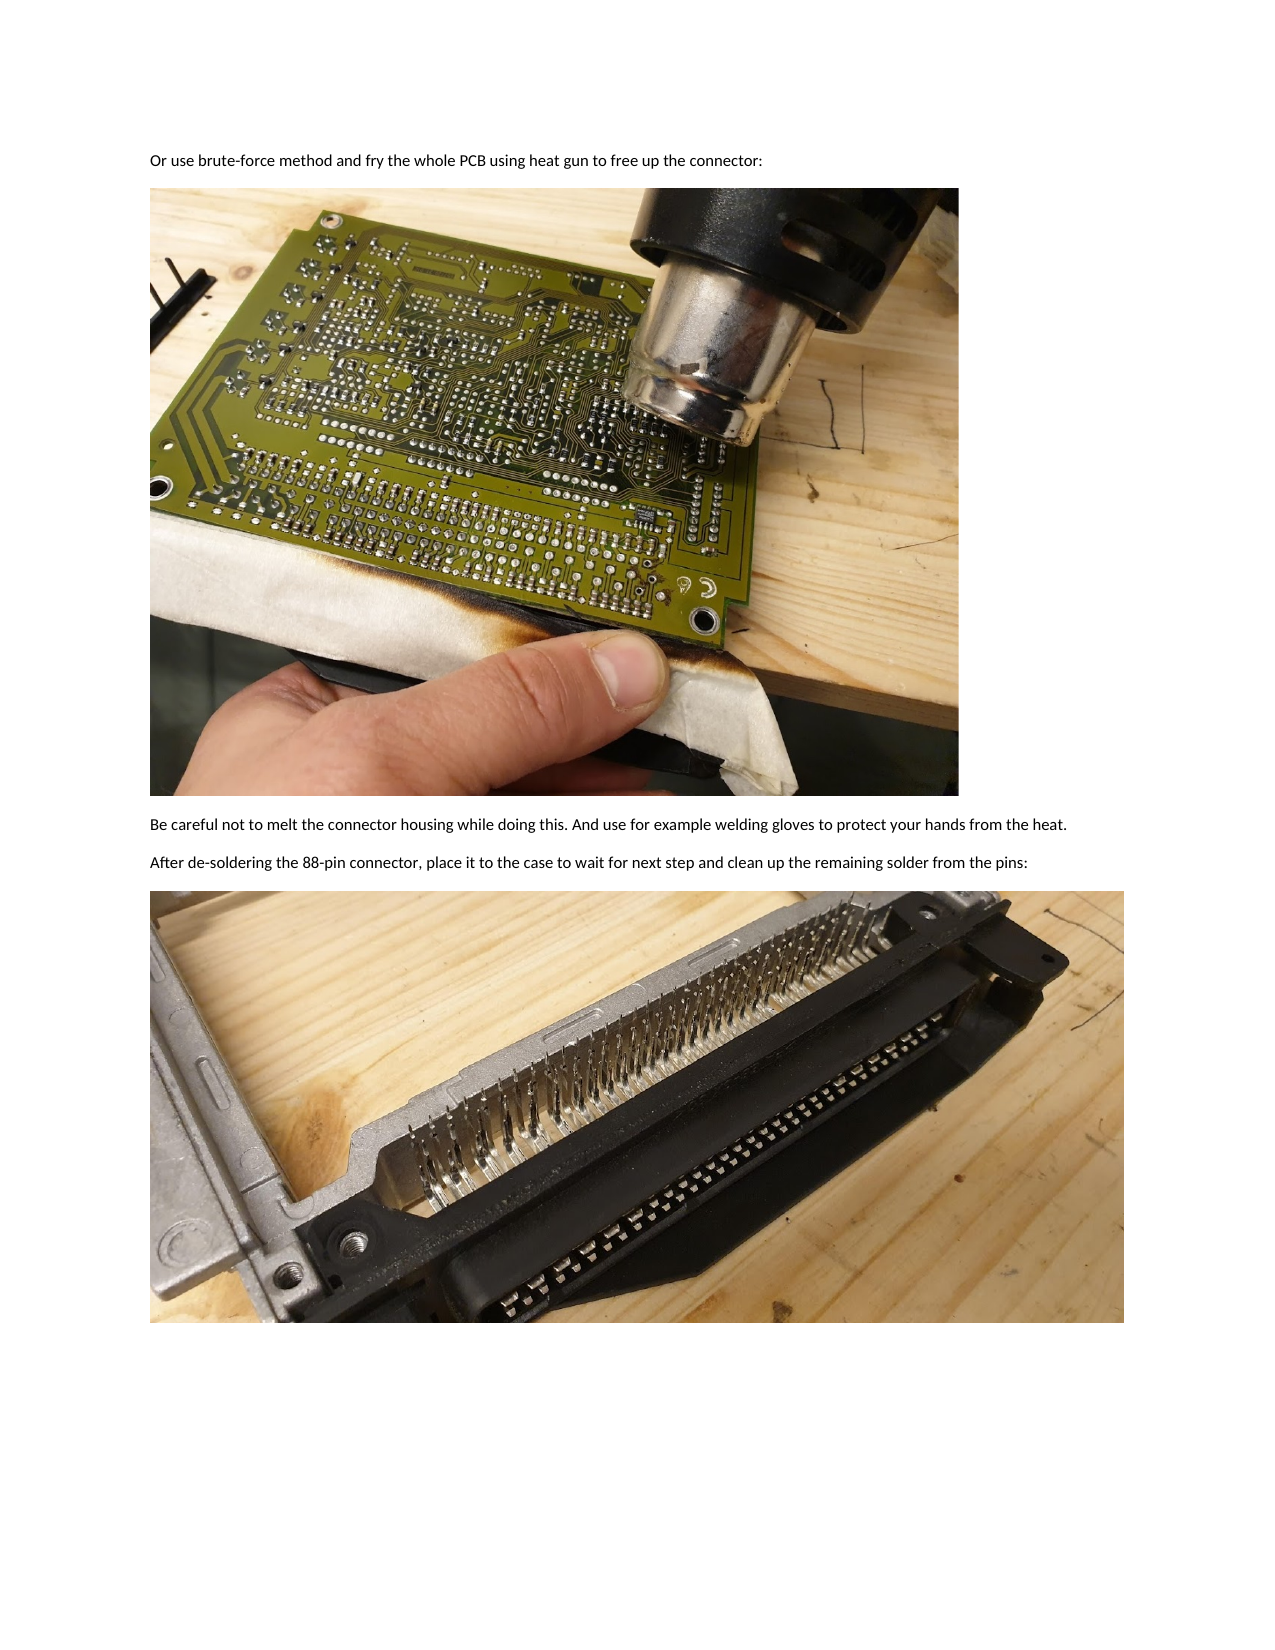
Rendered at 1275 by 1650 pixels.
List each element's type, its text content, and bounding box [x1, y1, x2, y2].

text Be careful not to melt the connector housing while doing this. And use for example welding gloves to protect your hands from the heat. [150, 814, 1125, 834]
picture [150, 188, 959, 796]
picture [150, 891, 1124, 1323]
text Or use brute-force method and fry the whole PCB using heat gun to free up the connector: [150, 150, 1125, 170]
text After de-soldering the 88-pin connector, place it to the case to wait for next step and clean up the remaining solder from the pins: [150, 853, 1125, 873]
